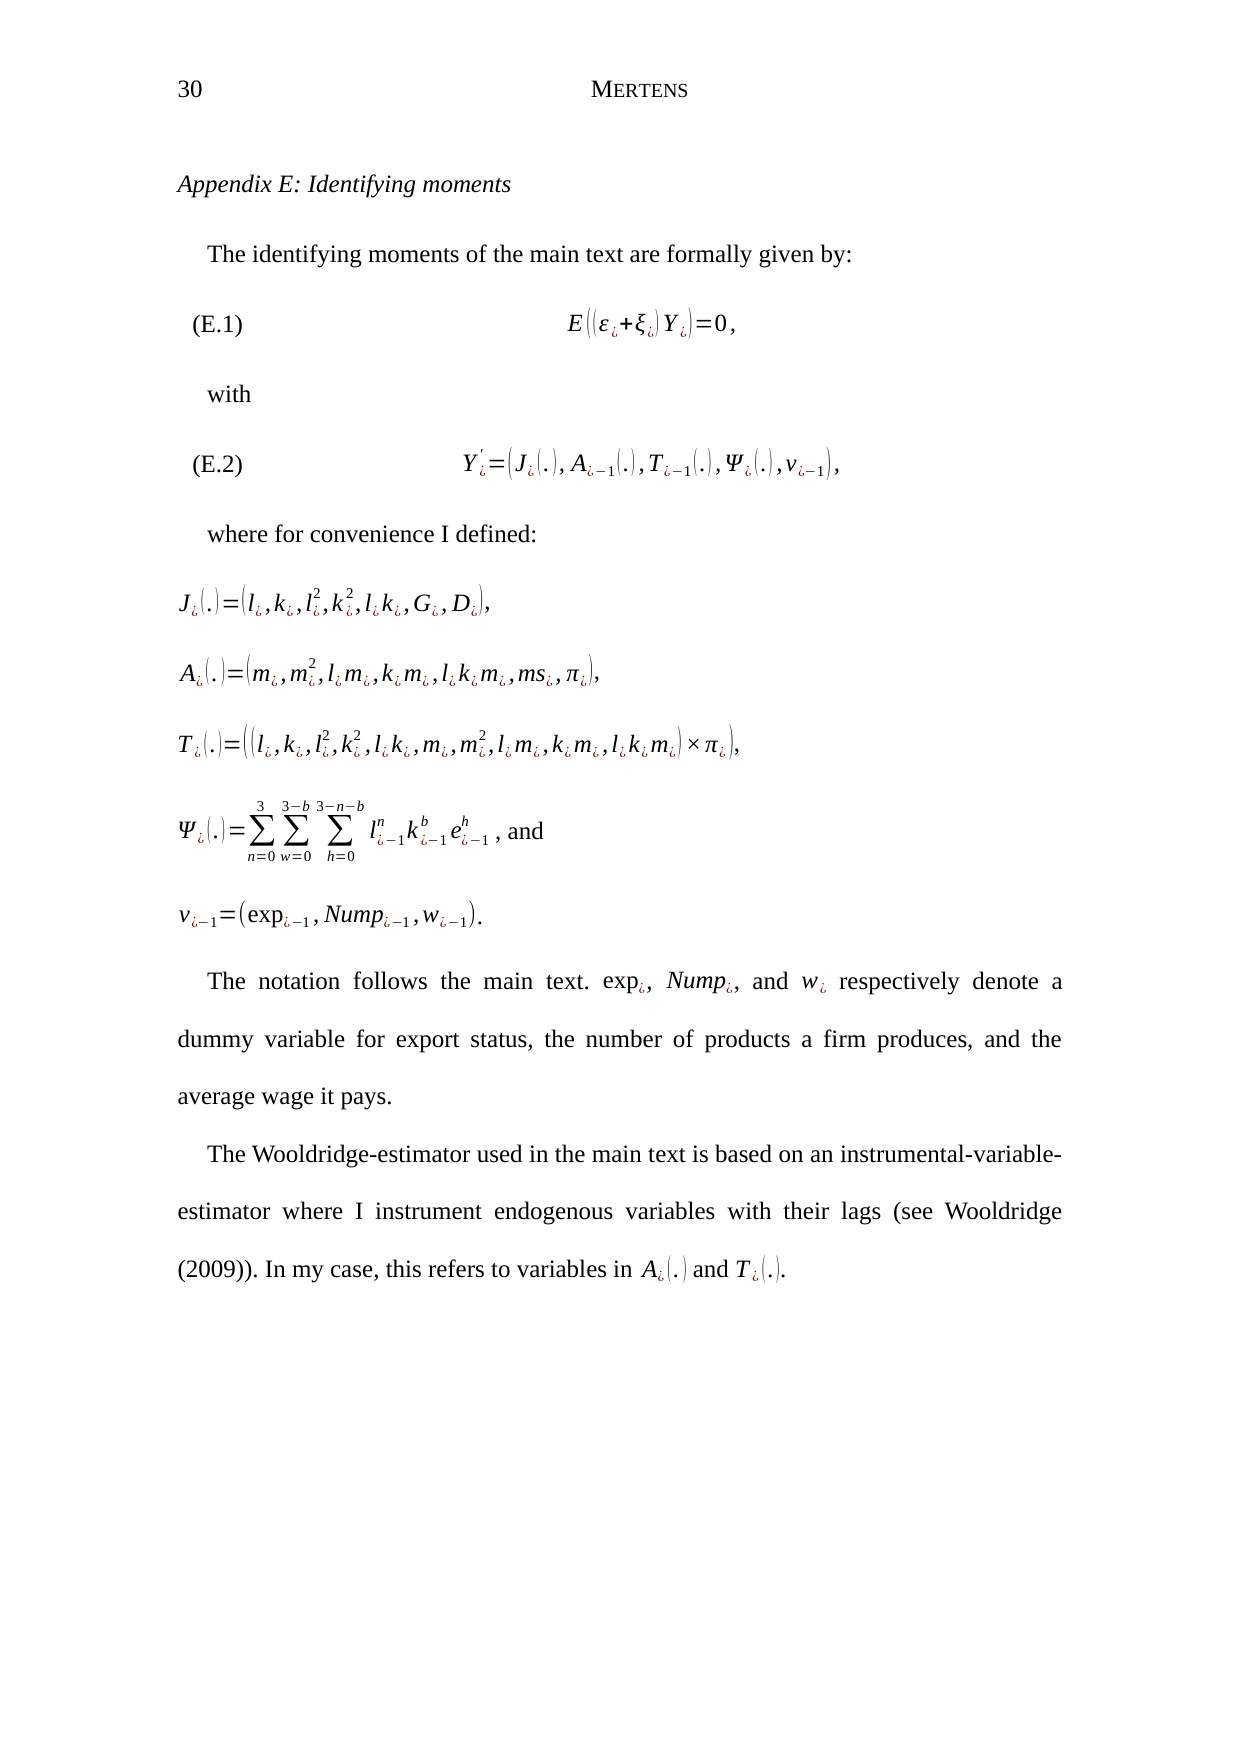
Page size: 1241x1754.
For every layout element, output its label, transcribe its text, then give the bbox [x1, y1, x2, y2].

text The Wooldridge-estimator used in the main text is based on an instrumental-variable-estimator where I instrument endogenous variables with their lags (see Wooldridge (2009)). In my case, this refers to variables in and . [177, 1139, 1063, 1284]
text with [177, 379, 1063, 408]
text , and [177, 797, 1063, 864]
text where for convenience I defined: [177, 519, 1063, 548]
subtitle Appendix E: Identifying moments [177, 169, 1063, 198]
table_header [258, 296, 1015, 379]
text , [177, 653, 1063, 688]
text . [177, 899, 1063, 931]
table_header [258, 437, 1015, 519]
text The identifying moments of the main text are formally given by: [177, 239, 1063, 268]
table_header (E.2) [177, 437, 257, 519]
text , [177, 583, 1063, 618]
text The notation follows the main text. , , and respectively denote a dummy variable for export status, the number of products a firm produces, and the average wage it pays. [177, 966, 1063, 1110]
text , [177, 723, 1063, 762]
table_header (E.1) [177, 296, 257, 379]
